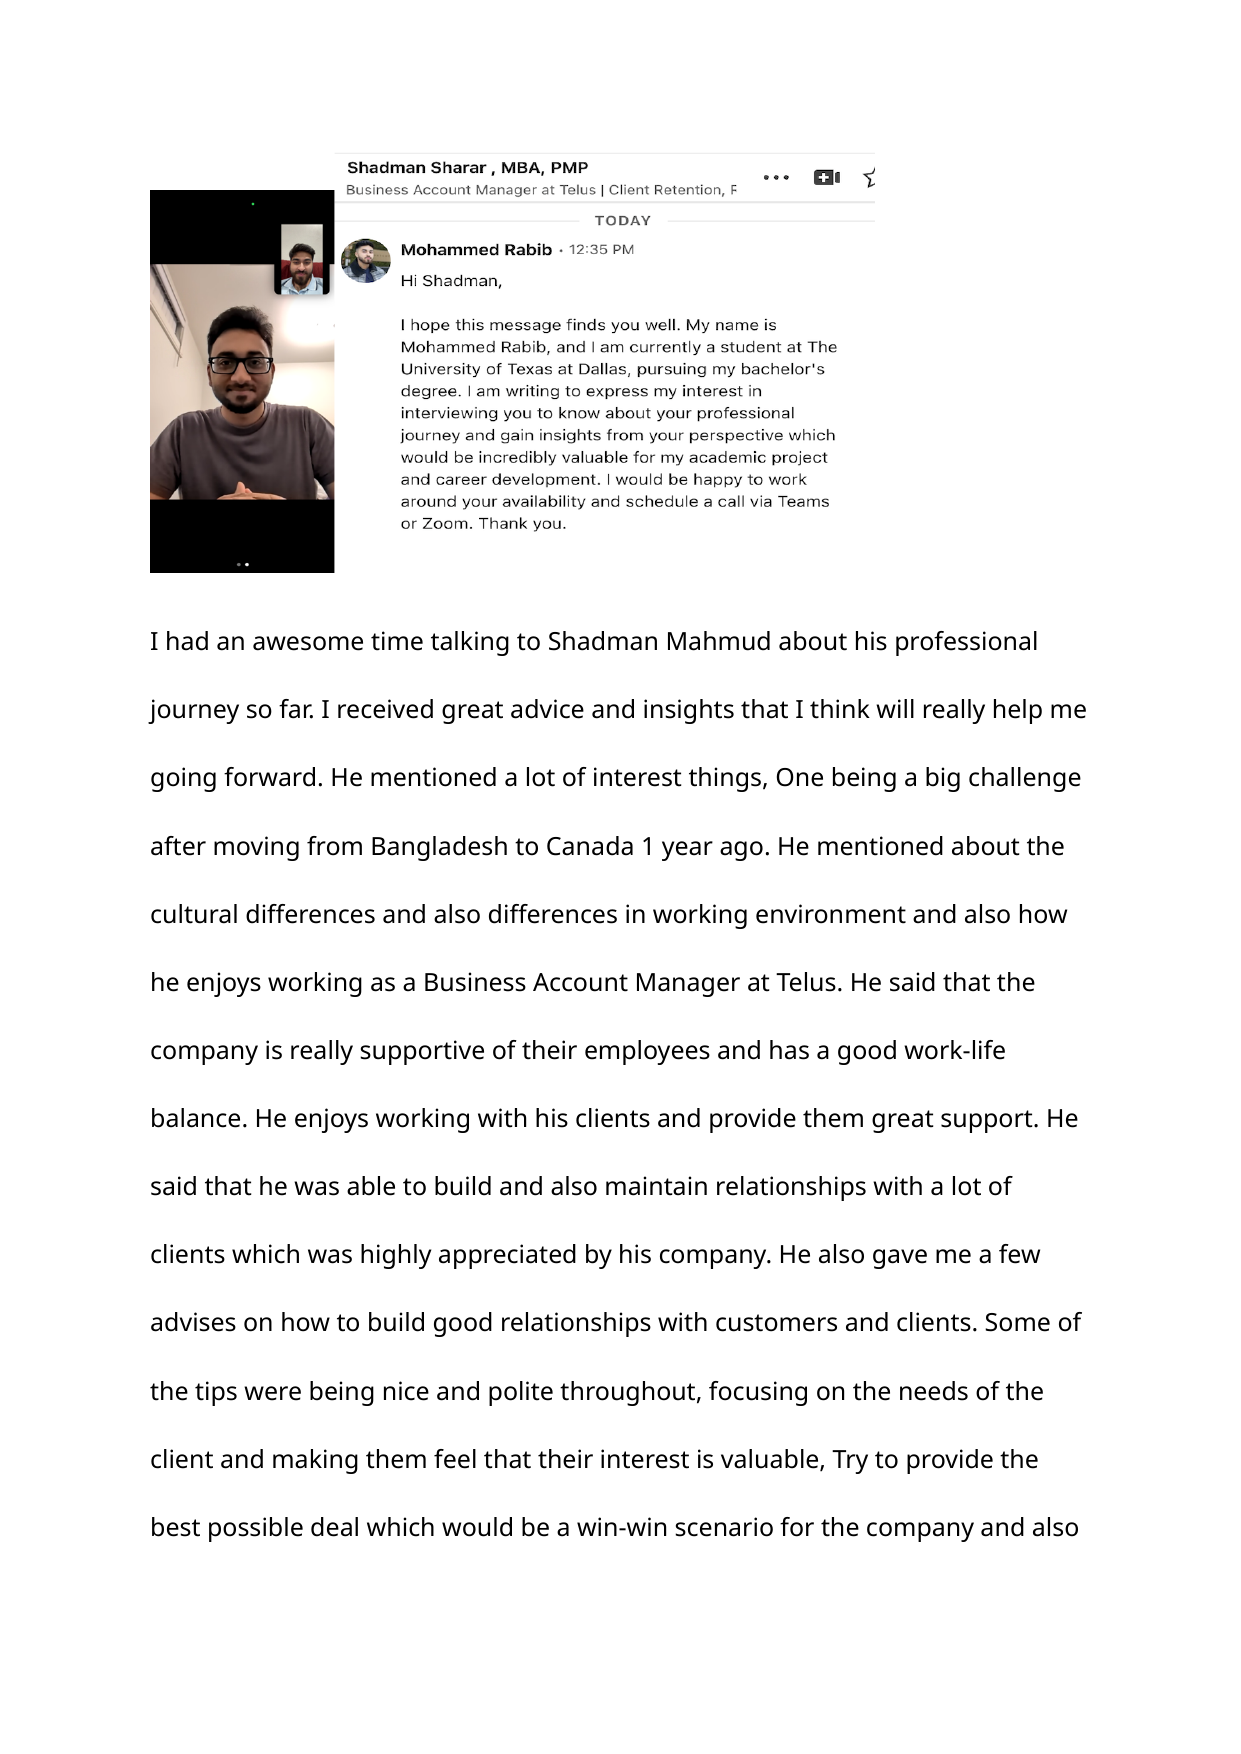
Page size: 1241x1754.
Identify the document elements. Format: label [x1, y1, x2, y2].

text [150, 624, 1090, 1543]
picture [150, 150, 875, 573]
